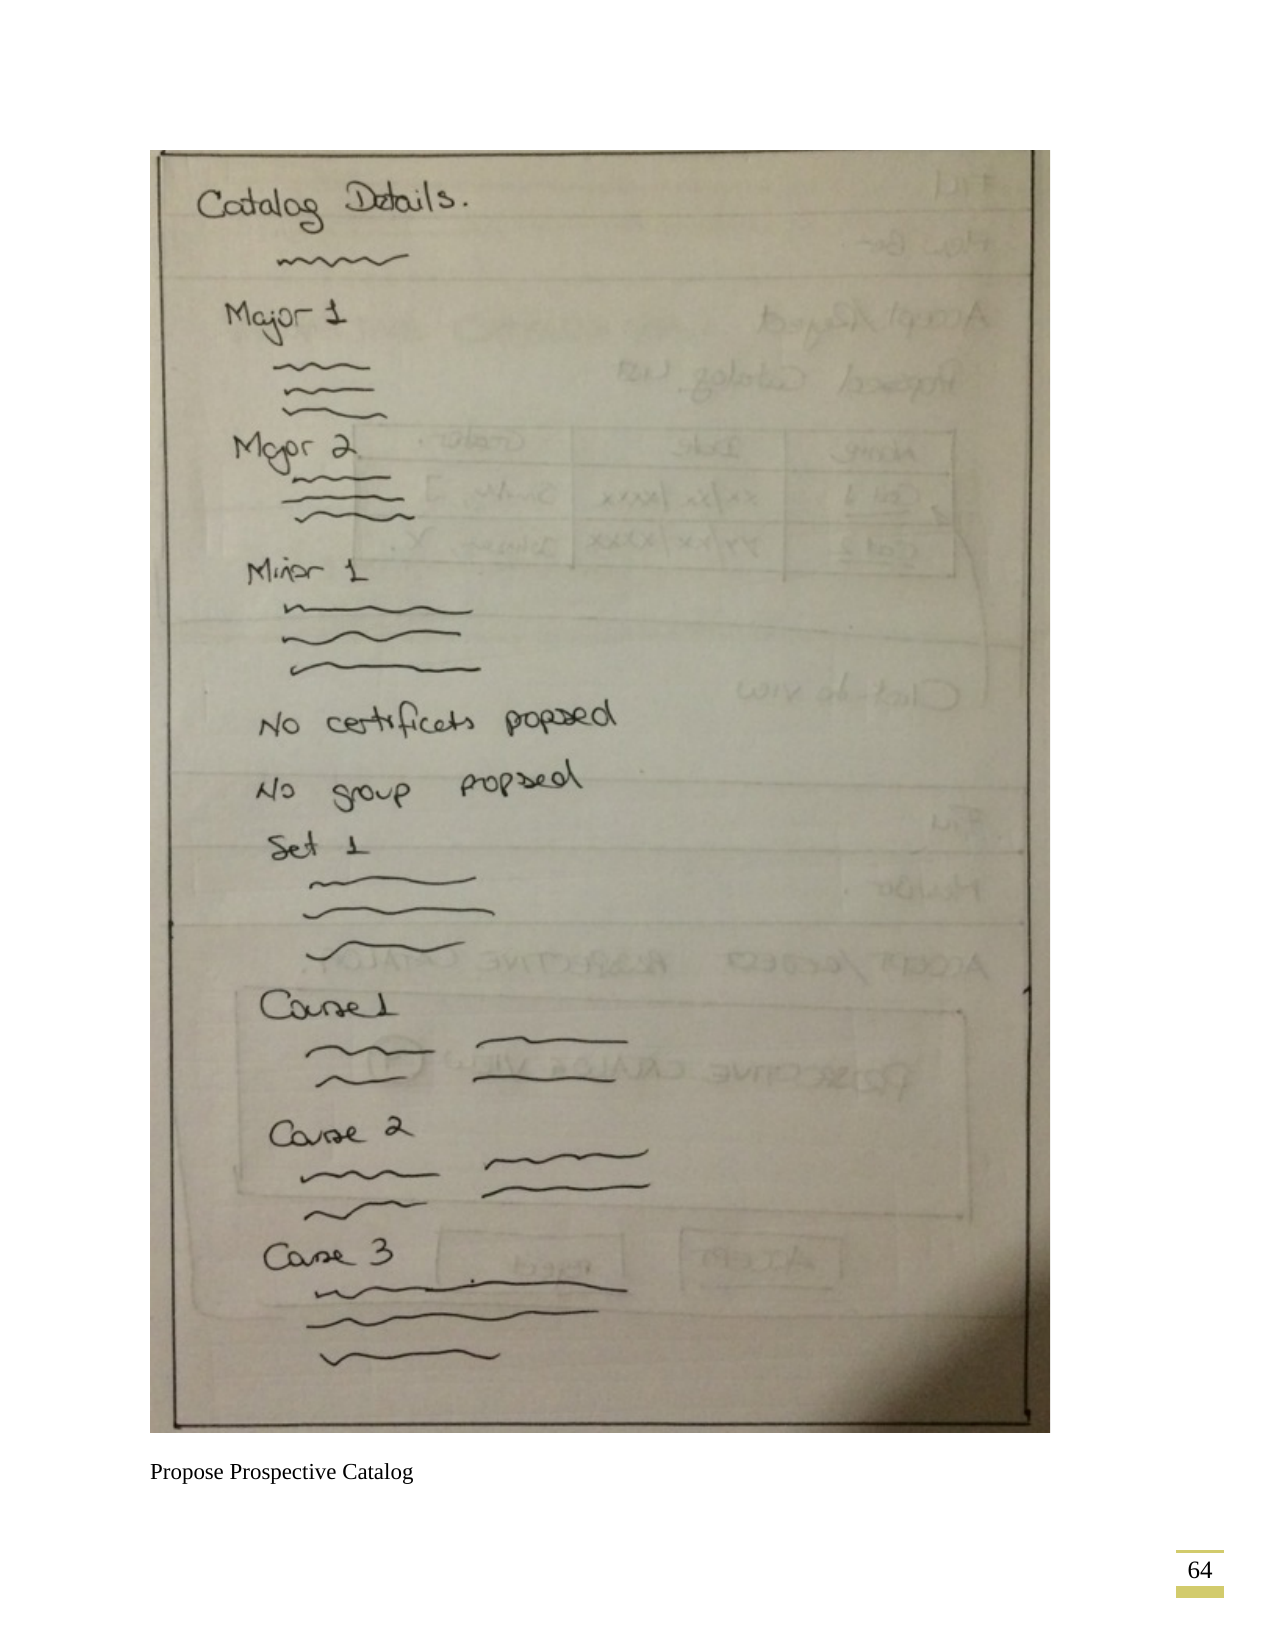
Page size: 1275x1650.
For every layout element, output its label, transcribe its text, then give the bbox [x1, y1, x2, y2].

text Propose Prospective Catalog [150, 1458, 1125, 1484]
picture [150, 150, 1050, 1433]
